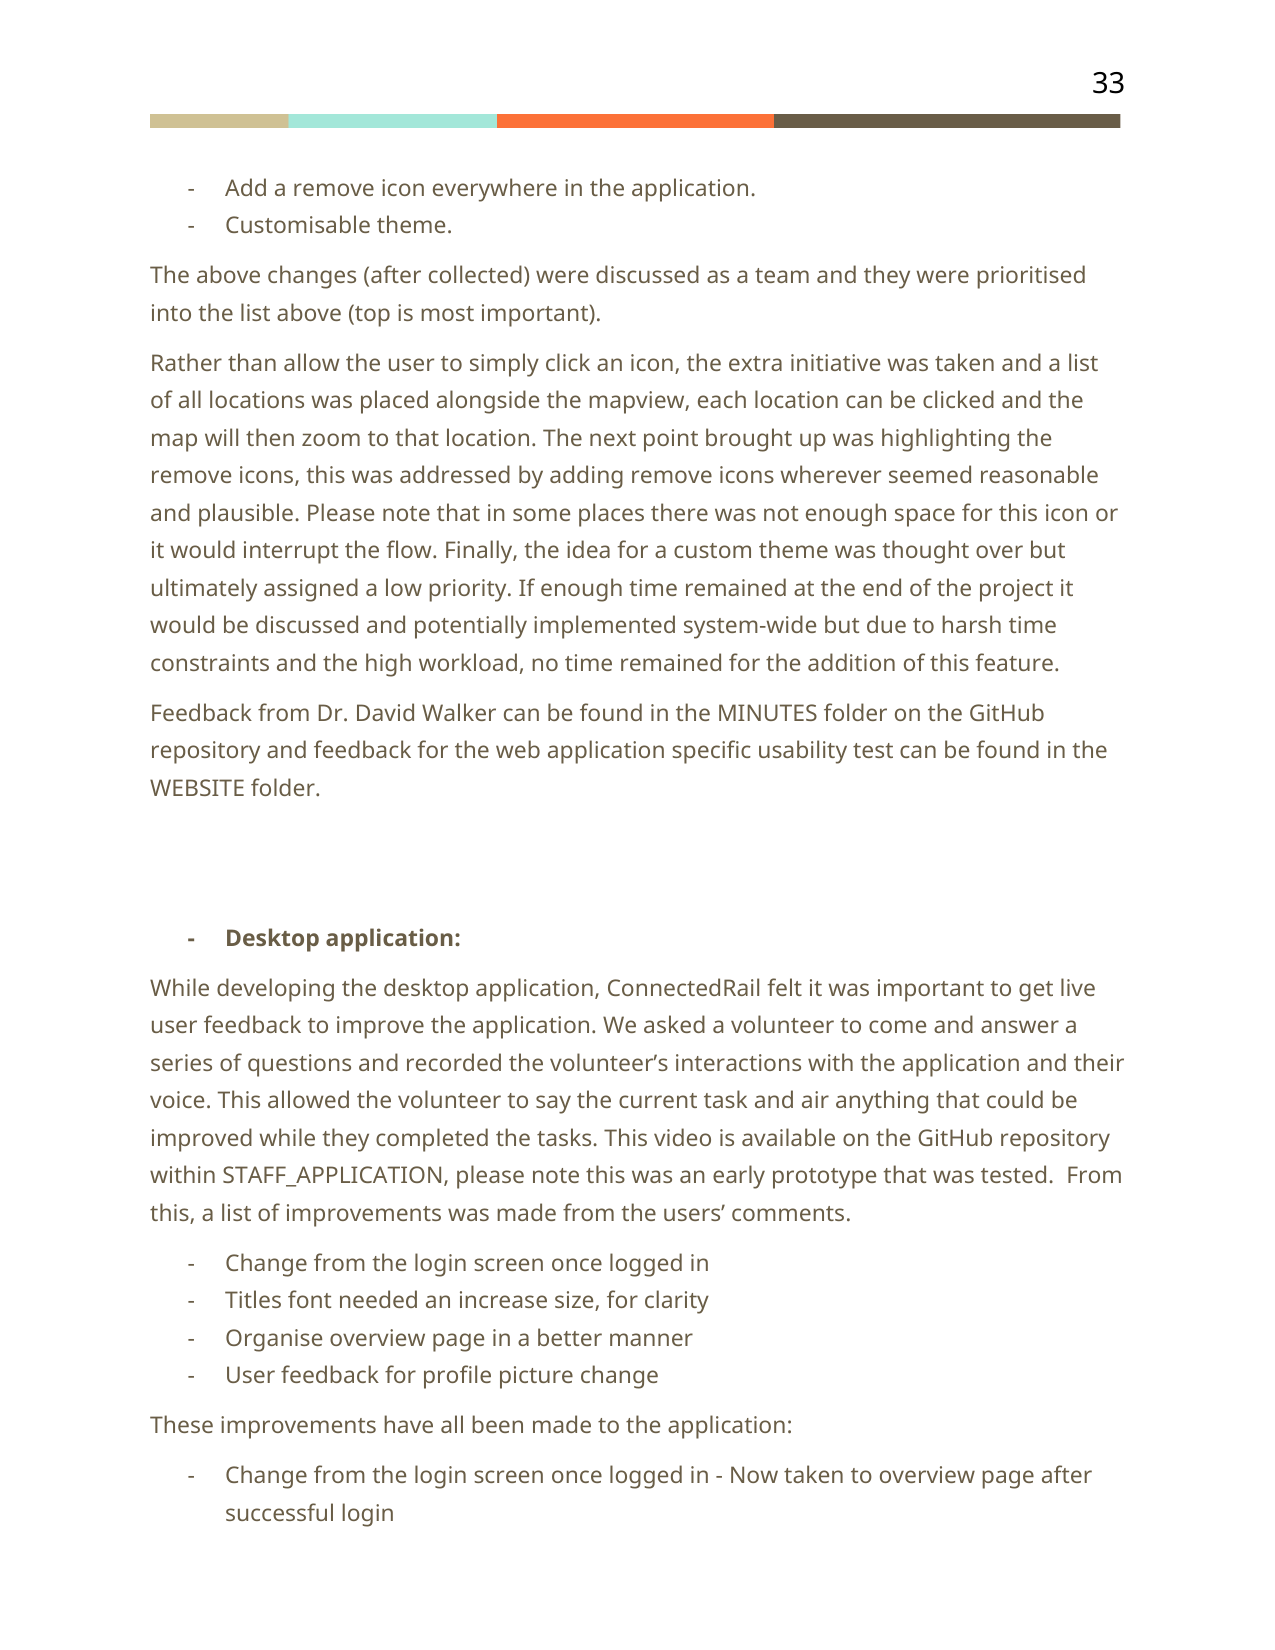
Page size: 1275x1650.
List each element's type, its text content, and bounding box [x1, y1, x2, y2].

list Change from the login screen once logged in - Now taken to overview page after successful login [187, 1459, 1125, 1528]
text The above changes (after collected) were discussed as a team and they were prioritised into the list above (top is most important). [150, 259, 1125, 328]
text Feedback from Dr. David Walker can be found in the MINUTES folder on the GitHub repository and feedback for the web application specific usability test can be found in the WEBSITE folder. [150, 697, 1125, 803]
list Customisable theme. [187, 209, 1125, 241]
text While developing the desktop application, ConnectedRail felt it was important to get live user feedback to improve the application. We asked a volunteer to come and answer a series of questions and recorded the volunteer’s interactions with the application and their voice. This allowed the volunteer to say the current task and air anything that could be improved while they completed the tasks. This video is available on the GitHub repository within STAFF_APPLICATION, please note this was an early prototype that was tested. From this, a list of improvements was made from the users’ comments. [150, 972, 1125, 1228]
list Add a remove icon everywhere in the application. [187, 172, 1125, 203]
list Organise overview page in a better manner [187, 1322, 1125, 1353]
list User feedback for profile picture change [187, 1359, 1125, 1391]
list Change from the login screen once logged in [187, 1247, 1125, 1278]
list Desktop application: [187, 922, 1125, 953]
text These improvements have all been made to the application: [150, 1409, 1125, 1441]
picture [150, 114, 1121, 128]
text Rather than allow the user to simply click an icon, the extra initiative was taken and a list of all locations was placed alongside the mapview, each location can be clicked and the map will then zoom to that location. The next point brought up was highlighting the remove icons, this was addressed by adding remove icons wherever seemed reasonable and plausible. Please note that in some places there was not enough space for this icon or it would interrupt the flow. Finally, the idea for a custom theme was thought over but ultimately assigned a low priority. If enough time remained at the end of the project it would be discussed and potentially implemented system-wide but due to harsh time constraints and the high workload, no time remained for the addition of this feature. [150, 347, 1125, 678]
list Titles font needed an increase size, for clarity [187, 1284, 1125, 1316]
